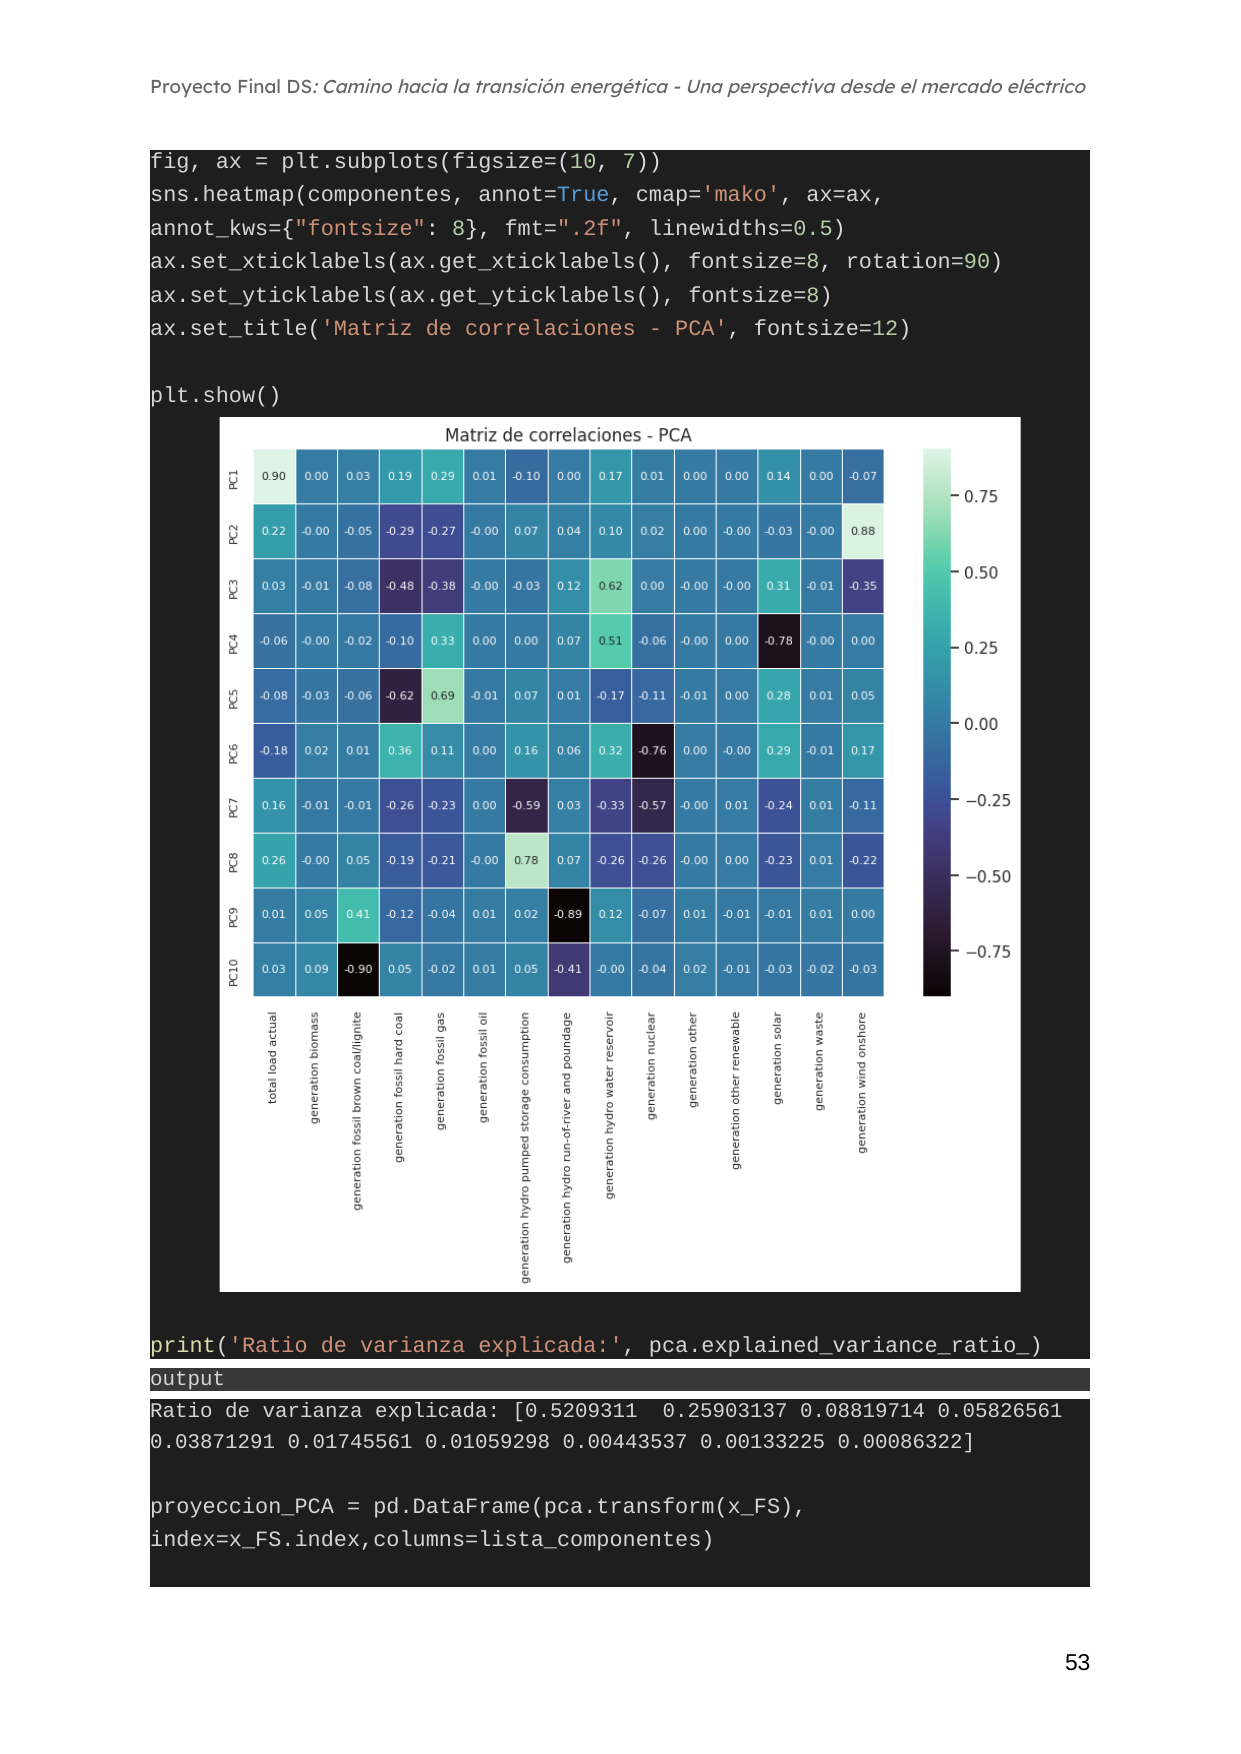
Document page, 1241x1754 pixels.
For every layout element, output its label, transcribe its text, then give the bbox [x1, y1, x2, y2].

text ax.set_xticklabels(ax.get_xticklabels(), fontsize=8, rotation=90) [150, 250, 1090, 275]
text ax.set_title('Matriz de correlaciones - PCA', fontsize=12) [150, 317, 1090, 342]
text Ratio de varianza explicada: [0.5209311 0.25903137 0.08819714 0.05826561 0.03871291 0.01745561 0.01059298 0.00443537 0.00133225 0.00086322] [150, 1399, 1090, 1455]
text fig, ax = plt.subplots(figsize=(10, 7)) [150, 150, 1090, 175]
text ax.set_yticklabels(ax.get_yticklabels(), fontsize=8) [150, 284, 1090, 308]
text sns.heatmap(componentes, annot=True, cmap='mako', ax=ax, annot_kws={"fontsize": 8}, fmt=".2f", linewidths=0.5) [150, 183, 1090, 242]
picture [219, 417, 1021, 1292]
text print('Ratio de varianza explicada:', pca.explained_variance_ratio_) [150, 1334, 1090, 1359]
text proyeccion_PCA = pd.DataFrame(pca.transform(x_FS), index=x_FS.index,columns=lista_componentes) [150, 1495, 1090, 1553]
text plt.show() [150, 384, 1090, 409]
text output [150, 1368, 1090, 1391]
